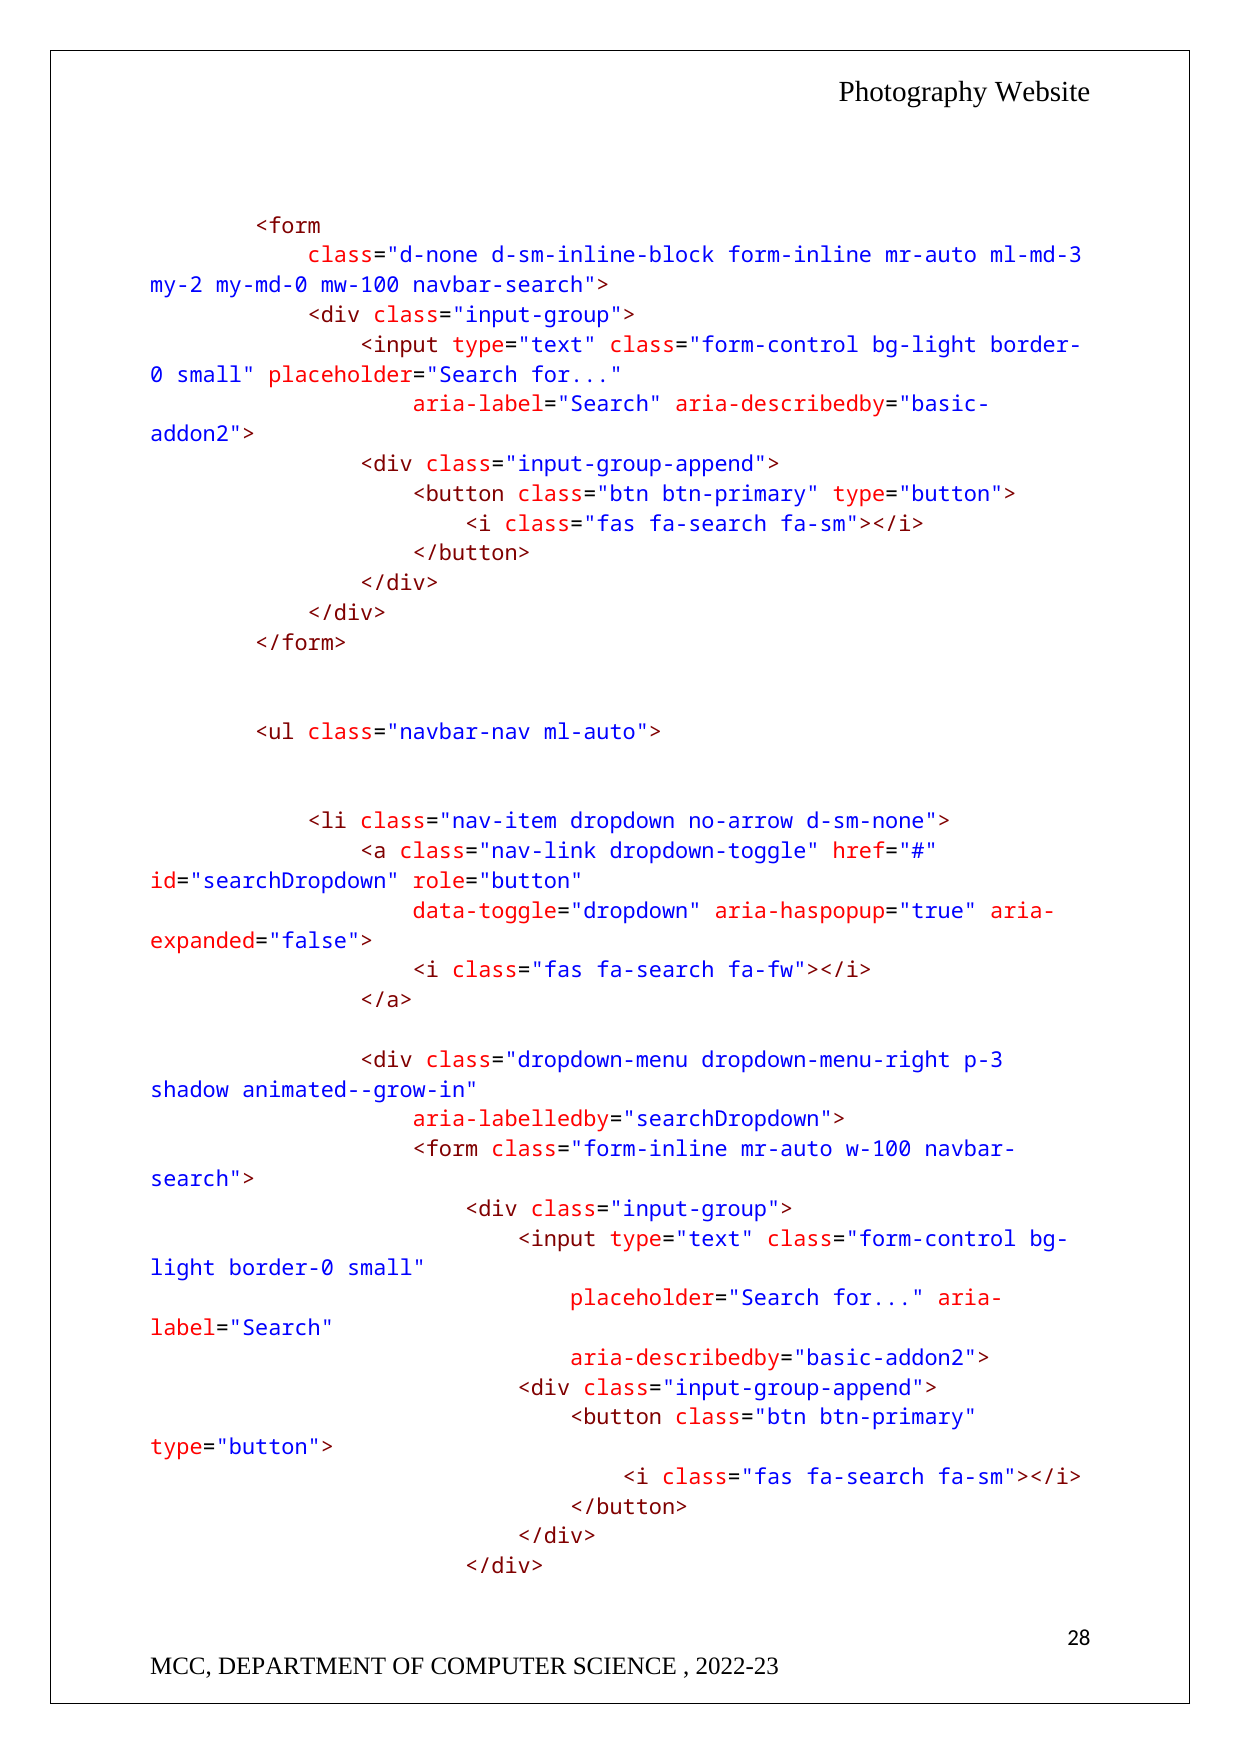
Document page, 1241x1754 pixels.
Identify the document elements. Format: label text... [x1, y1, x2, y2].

text data-toggle="dropdown" aria-haspopup="true" aria-expanded="false"> [150, 895, 1090, 954]
text <button class="btn btn-primary" type="button"> [150, 1401, 1090, 1461]
text <i class="fas fa-search fa-fw"></i> [150, 954, 1090, 984]
text <li class="nav-item dropdown no-arrow d-sm-none"> [150, 805, 1090, 835]
text </button> [150, 1491, 1090, 1520]
text aria-label="Search" aria-describedby="basic-addon2"> [150, 388, 1090, 448]
text <input type="text" class="form-control bg-light border-0 small" [150, 1222, 1090, 1282]
text </div> [150, 567, 1090, 597]
text aria-labelledby="searchDropdown"> [150, 1103, 1090, 1133]
text <div class="input-group-append"> [150, 448, 1090, 478]
text <i class="fas fa-search fa-sm"></i> [150, 1461, 1090, 1491]
text </form> [150, 627, 1090, 656]
text <form [150, 209, 1090, 239]
text <div class="input-group"> [150, 1193, 1090, 1222]
text aria-describedby="basic-addon2"> [150, 1342, 1090, 1371]
text </a> [150, 984, 1090, 1014]
text </div> [150, 1550, 1090, 1580]
text placeholder="Search for..." aria-label="Search" [150, 1282, 1090, 1342]
text </div> [150, 1520, 1090, 1550]
text </div> [150, 597, 1090, 627]
text <ul class="navbar-nav ml-auto"> [150, 716, 1090, 746]
text </button> [150, 537, 1090, 567]
text <div class="dropdown-menu dropdown-menu-right p-3 shadow animated--grow-in" [150, 1044, 1090, 1103]
text <i class="fas fa-search fa-sm"></i> [150, 507, 1090, 537]
text <div class="input-group"> [150, 299, 1090, 329]
text <div class="input-group-append"> [150, 1371, 1090, 1401]
text <form class="form-inline mr-auto w-100 navbar-search"> [150, 1133, 1090, 1193]
text class="d-none d-sm-inline-block form-inline mr-auto ml-md-3 my-2 my-md-0 mw-100 navbar-search"> [150, 239, 1090, 299]
text <input type="text" class="form-control bg-light border-0 small" placeholder="Search for..." [150, 329, 1090, 388]
text <button class="btn btn-primary" type="button"> [150, 478, 1090, 507]
text <a class="nav-link dropdown-toggle" href="#" id="searchDropdown" role="button" [150, 835, 1090, 895]
